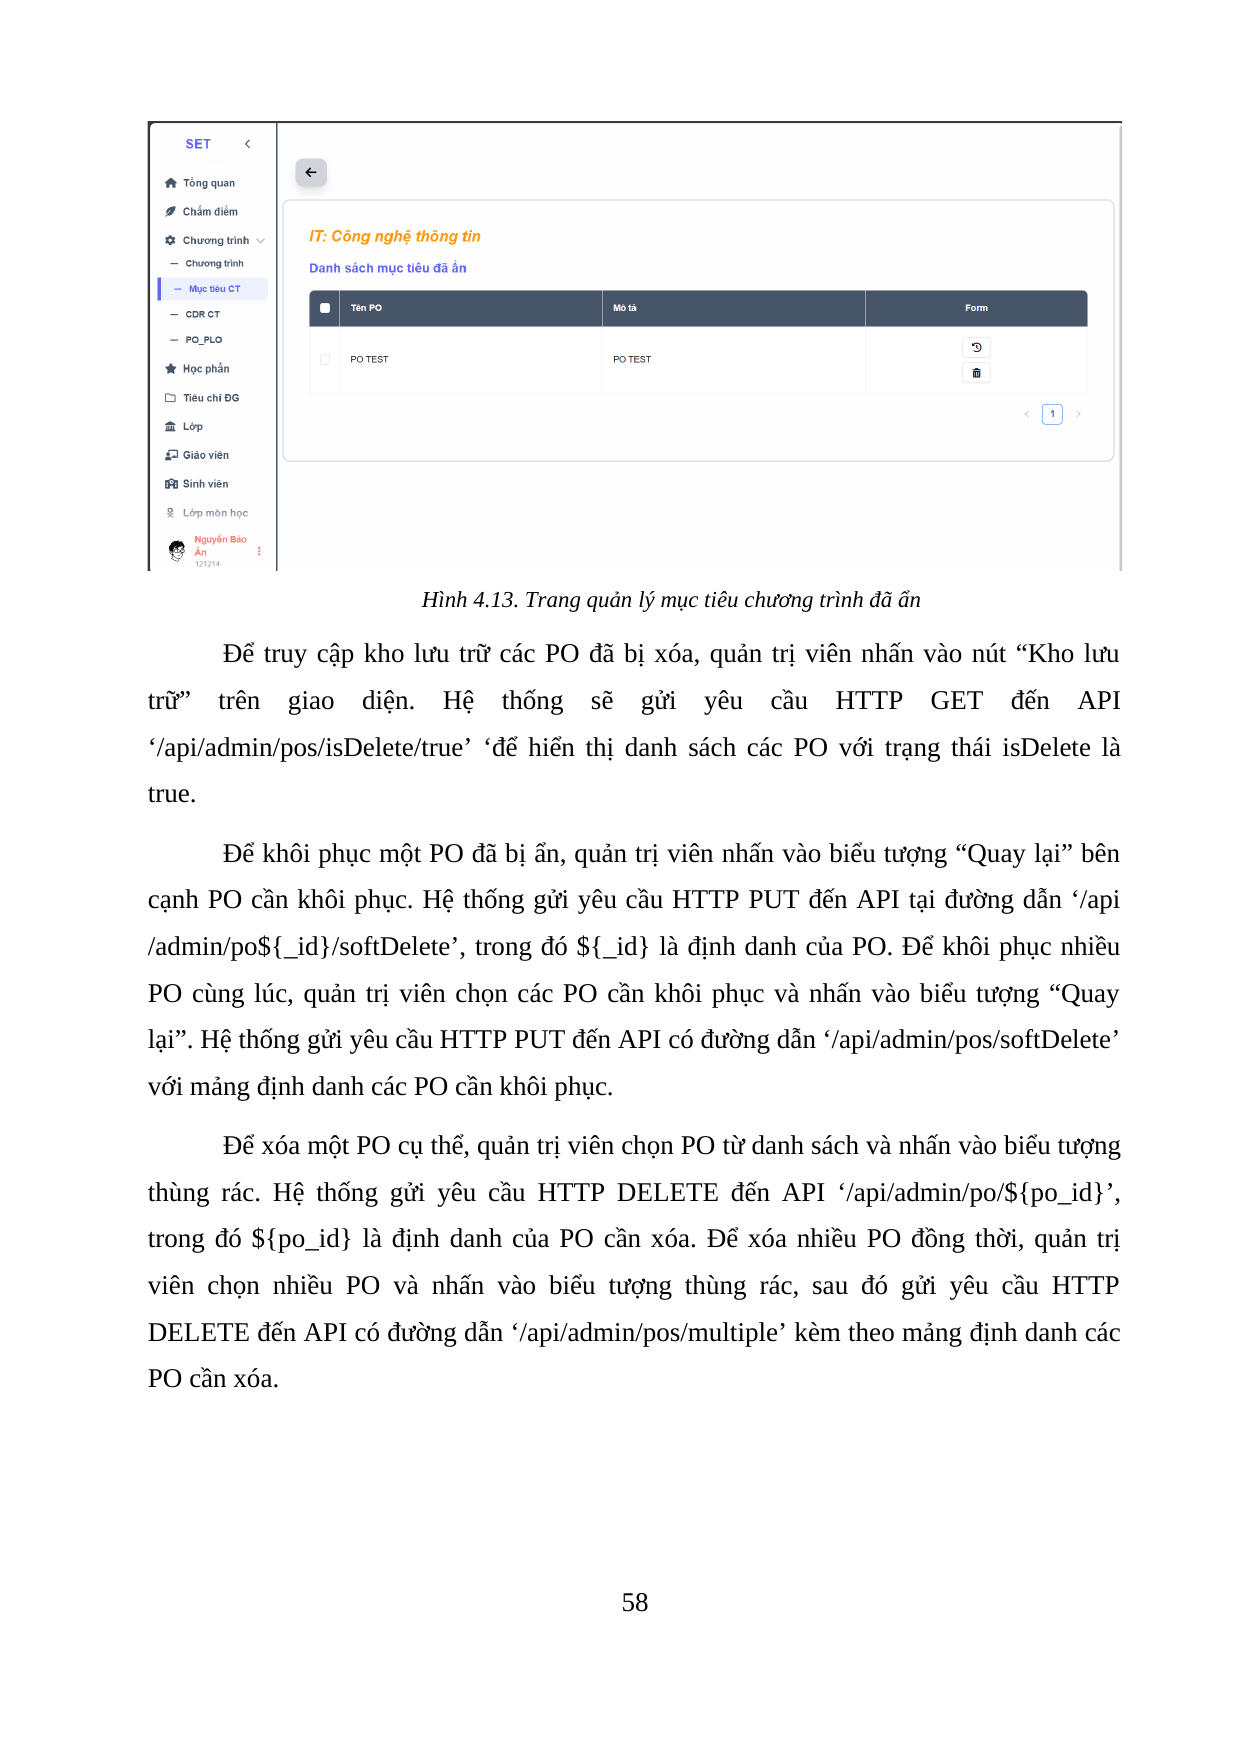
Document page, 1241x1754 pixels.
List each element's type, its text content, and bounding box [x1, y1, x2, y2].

text Để truy cập kho lưu trữ các PO đã bị xóa, quản trị viên nhấn vào nút “Kho lưu trữ” trên giao diện. Hệ thống sẽ gửi yêu cầu HTTP GET đến API ‘/api/admin/pos/isDelete/true’ ‘để hiển thị danh sách các PO với trạng thái isDelete là true. [148, 638, 1122, 809]
picture [147, 121, 1123, 571]
text Để khôi phục một PO đã bị ẩn, quản trị viên nhấn vào biểu tượng “Quay lại” bên cạnh PO cần khôi phục. Hệ thống gửi yêu cầu HTTP PUT đến API tại đường dẫn ‘/api /admin/po${_id}/softDelete’, trong đó ${_id} là định danh của PO. Để khôi phục nhiều PO cùng lúc, quản trị viên chọn các PO cần khôi phục và nhấn vào biểu tượng “Quay lại”. Hệ thống gửi yêu cầu HTTP PUT đến API có đường dẫn ‘/api/admin/pos/softDelete’ với mảng định danh các PO cần khôi phục. [148, 837, 1122, 1101]
text Để xóa một PO cụ thể, quản trị viên chọn PO từ danh sách và nhấn vào biểu tượng thùng rác. Hệ thống gửi yêu cầu HTTP DELETE đến API ‘/api/admin/po/${po_id}’, trong đó ${po_id} là định danh của PO cần xóa. Để xóa nhiều PO đồng thời, quản trị viên chọn nhiều PO và nhấn vào biểu tượng thùng rác, sau đó gửi yêu cầu HTTP DELETE đến API có đường dẫn ‘/api/admin/pos/multiple’ kèm theo mảng định danh các PO cần xóa. [148, 1129, 1122, 1394]
